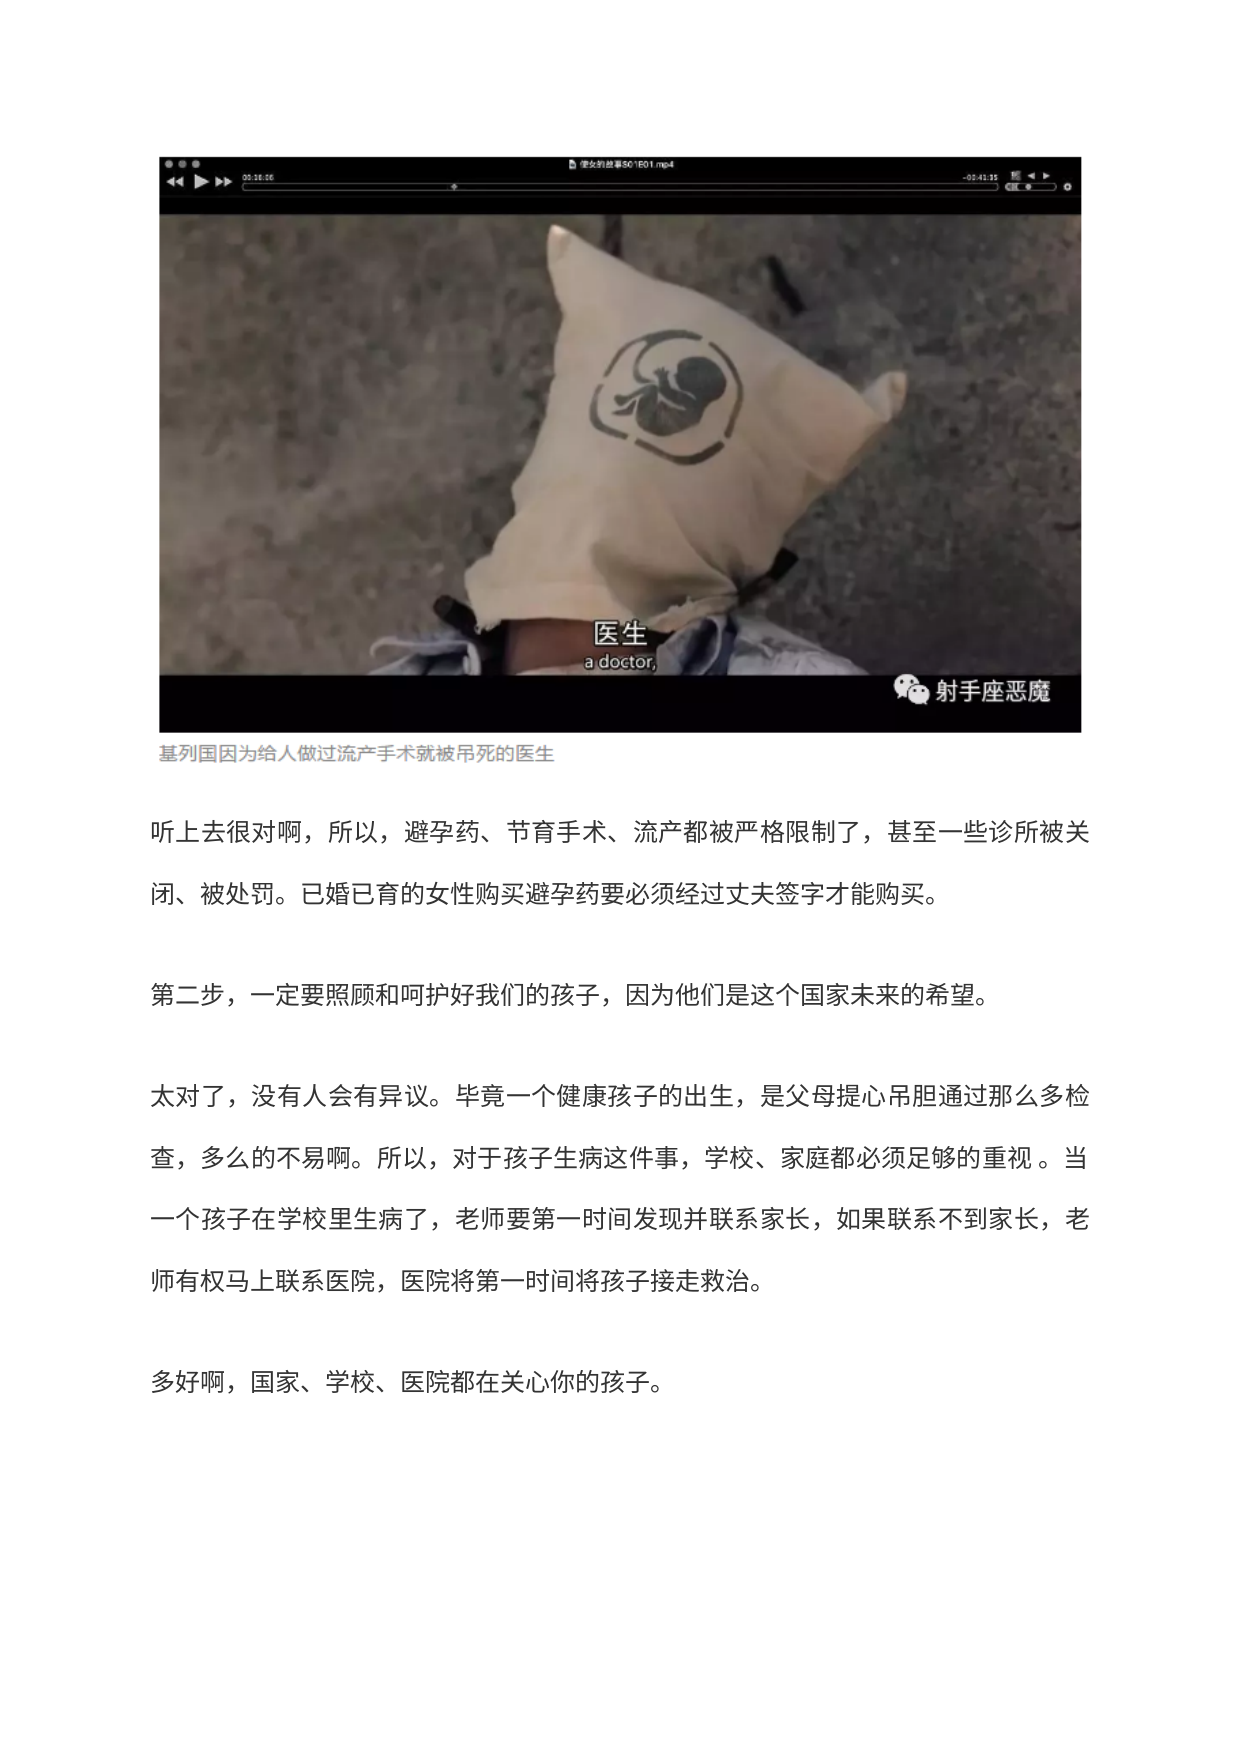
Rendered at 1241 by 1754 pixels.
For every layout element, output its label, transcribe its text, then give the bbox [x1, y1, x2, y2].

picture [150, 150, 1091, 771]
text 太对了，没有人会有异议。毕竟一个健康孩子的出生，是父母提心吊胆通过那么多检查，多么的不易啊。所以，对于孩子生病这件事，学校、家庭都必须足够的重视 。当一个孩子在学校里生病了，老师要第一时间发现并联系家长，如果联系不到家长，老师有权马上联系医院，医院将第一时间将孩子接走救治。 [150, 1077, 1090, 1298]
text 第二步，一定要照顾和呵护好我们的孩子，因为他们是这个国家未来的希望。 [150, 976, 1090, 1012]
text 多好啊，国家、学校、医院都在关心你的孩子。 [150, 1362, 1090, 1399]
text 听上去很对啊，所以，避孕药、节育手术、流产都被严格限制了，甚至一些诊所被关闭、被处罚。已婚已育的女性购买避孕药要必须经过丈夫签字才能购买。 [150, 813, 1090, 911]
